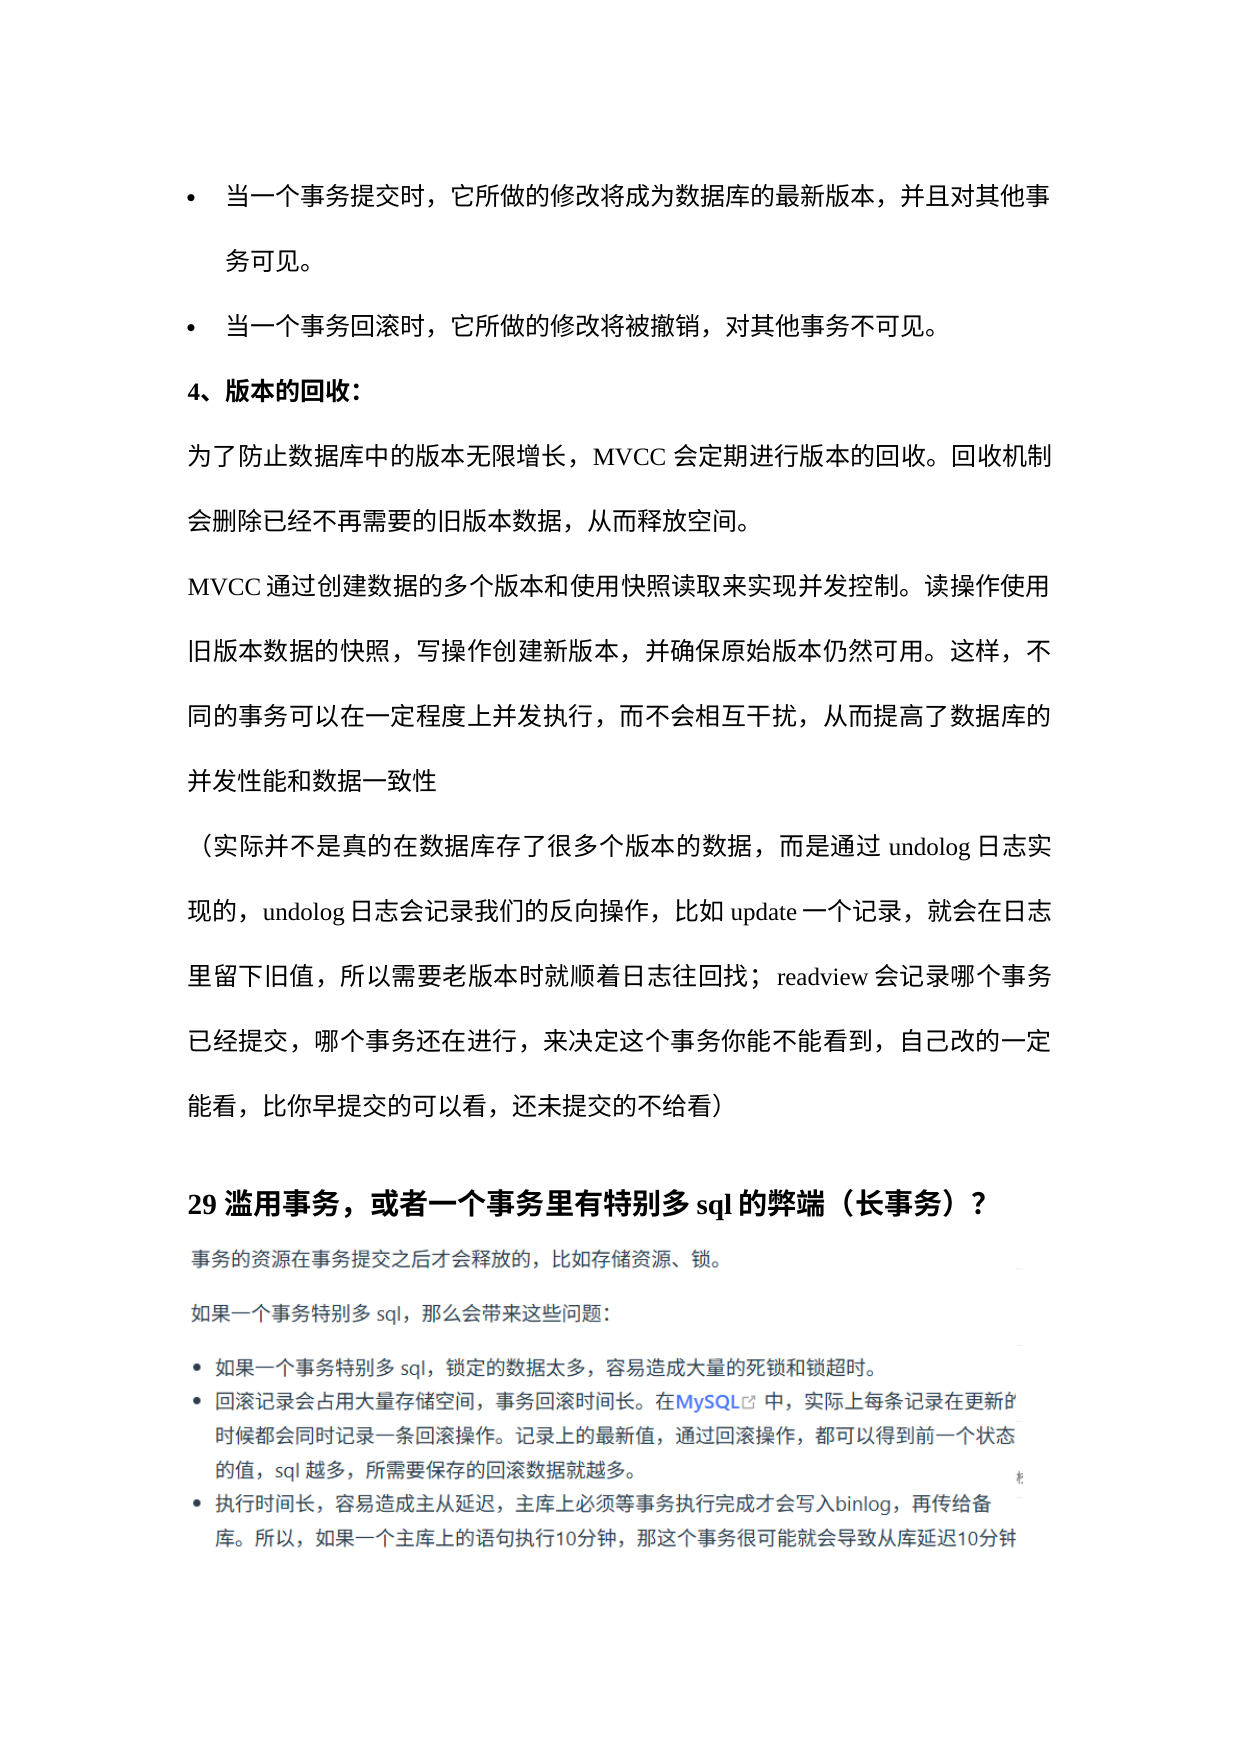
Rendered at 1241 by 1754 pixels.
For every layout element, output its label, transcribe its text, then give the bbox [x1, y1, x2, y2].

text （实际并不是真的在数据库存了很多个版本的数据，而是通过undolog日志实现的，undolog日志会记录我们的反向操作，比如update一个记录，就会在日志里留下旧值，所以需要老版本时就顺着日志往回找；readview会记录哪个事务已经提交，哪个事务还在进行，来决定这个事务你能不能看到，自己改的一定能看，比你早提交的可以看，还未提交的不给看） [187, 812, 1053, 1137]
picture [187, 1234, 1023, 1561]
list 当一个事务回滚时，它所做的修改将被撤销，对其他事务不可见。 [187, 292, 1053, 357]
text MVCC通过创建数据的多个版本和使用快照读取来实现并发控制。读操作使用旧版本数据的快照，写操作创建新版本，并确保原始版本仍然可用。这样，不同的事务可以在一定程度上并发执行，而不会相互干扰，从而提高了数据库的并发性能和数据一致性 [187, 552, 1053, 812]
text 为了防止数据库中的版本无限增长，MVCC 会定期进行版本的回收。回收机制会删除已经不再需要的旧版本数据，从而释放空间。 [187, 422, 1053, 552]
list 当一个事务提交时，它所做的修改将成为数据库的最新版本，并且对其他事务可见。 [187, 162, 1053, 292]
subtitle 29 滥用事务，或者一个事务里有特别多sql的弊端（长事务）？ [187, 1169, 1053, 1234]
text 4、版本的回收： [187, 357, 1053, 422]
